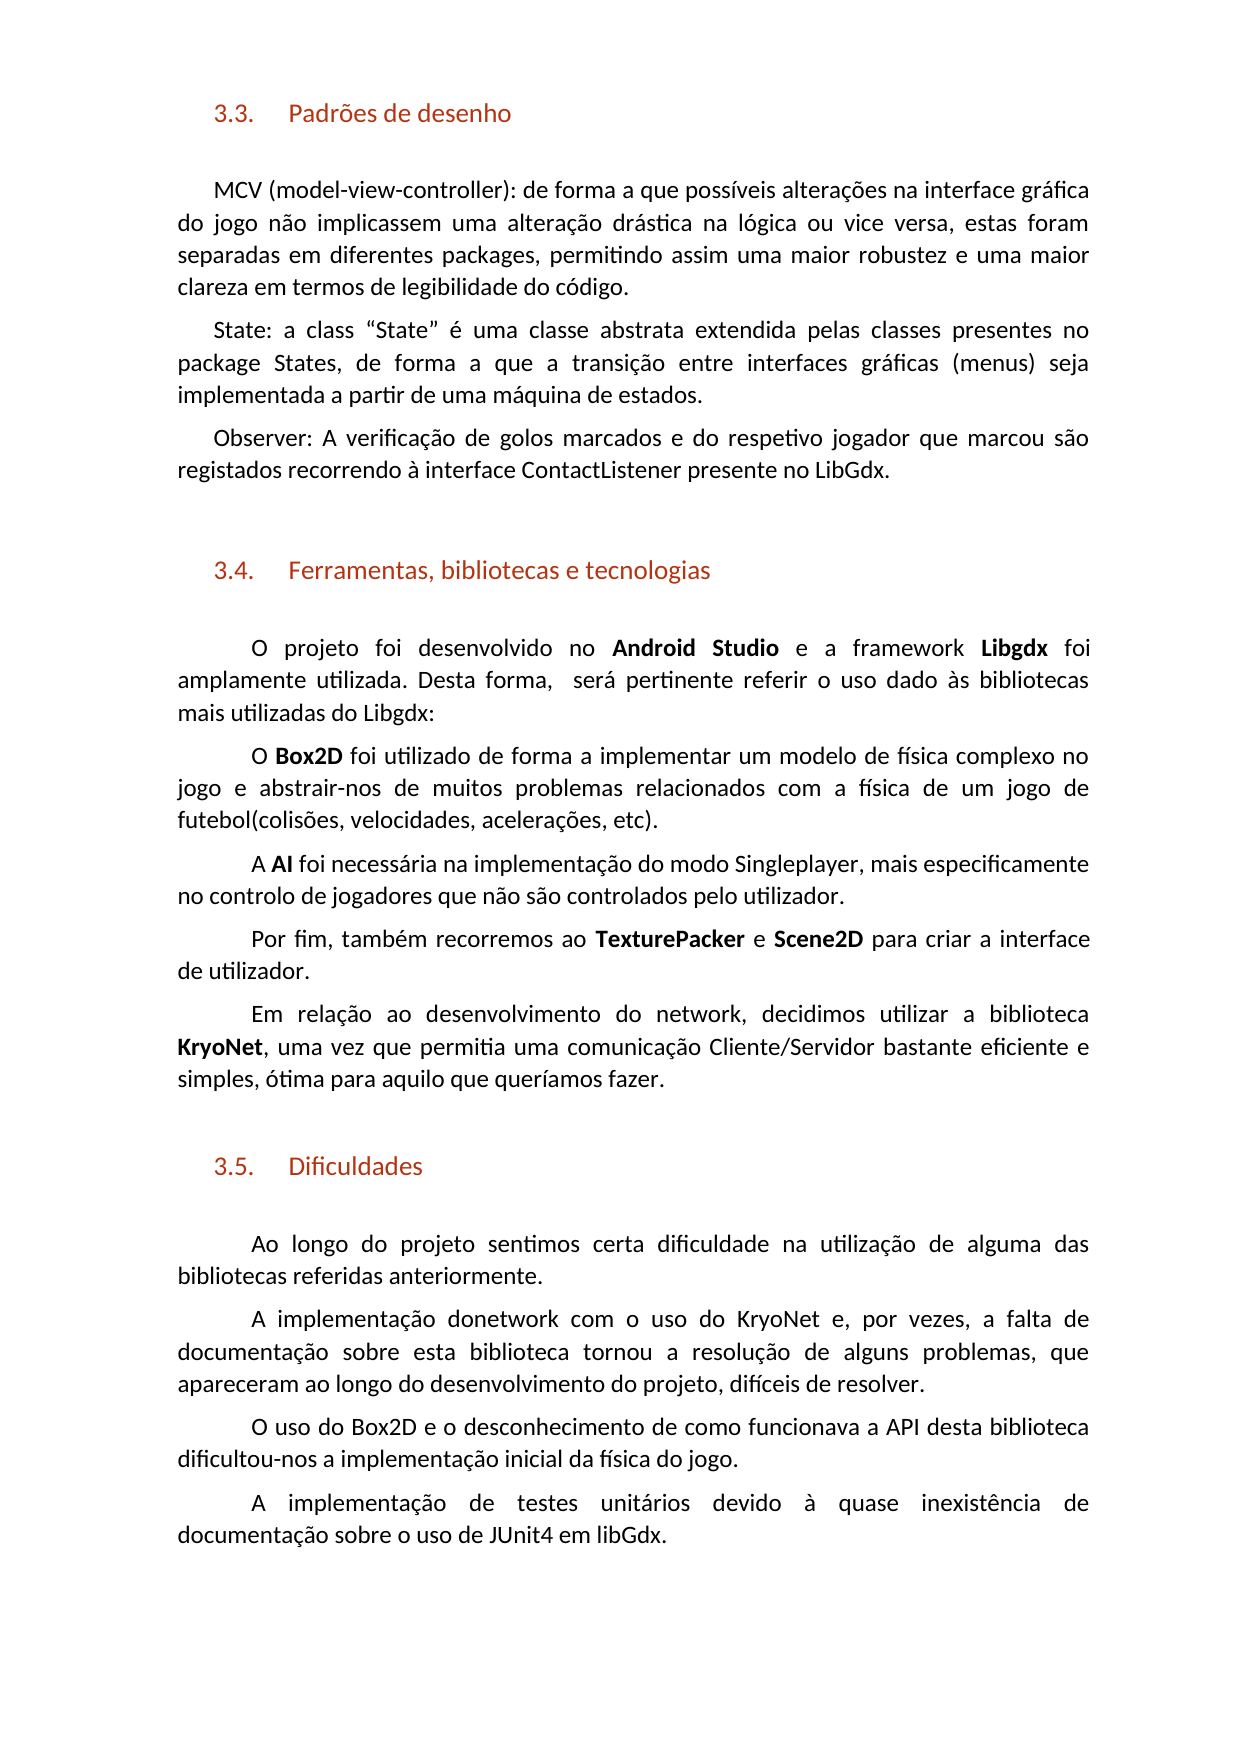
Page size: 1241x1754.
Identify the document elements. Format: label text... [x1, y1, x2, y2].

text Por fim, também recorremos ao TexturePacker e Scene2D para criar a interface de utilizador. [177, 923, 1091, 986]
text A implementação de testes unitários devido à quase inexistência de documentação sobre o uso de JUnit4 em libGdx. [177, 1487, 1091, 1549]
text A implementação donetwork com o uso do KryoNet e, por vezes, a falta de documentação sobre esta biblioteca tornou a resolução de alguns problemas, que apareceram ao longo do desenvolvimento do projeto, difíceis de resolver. [177, 1303, 1091, 1399]
subtitle Padrões de desenho [213, 96, 1091, 129]
text O projeto foi desenvolvido no Android Studio e a framework Libgdx foi amplamente utilizada. Desta forma, será pertinente referir o uso dado às bibliotecas mais utilizadas do Libgdx: [177, 632, 1091, 727]
text A AI foi necessária na implementação do modo Singleplayer, mais especificamente no controlo de jogadores que não são controlados pelo utilizador. [177, 848, 1091, 911]
text O uso do Box2D e o desconhecimento de como funcionava a API desta biblioteca dificultou-nos a implementação inicial da física do jogo. [177, 1411, 1091, 1474]
subtitle Dificuldades [213, 1149, 1091, 1182]
text O Box2D foi utilizado de forma a implementar um modelo de física complexo no jogo e abstrair-nos de muitos problemas relacionados com a física de um jogo de futebol(colisões, velocidades, acelerações, etc). [177, 740, 1091, 835]
subtitle Ferramentas, bibliotecas e tecnologias [213, 553, 1091, 587]
text Em relação ao desenvolvimento do network, decidimos utilizar a biblioteca KryoNet, uma vez que permitia uma comunicação Cliente/Servidor bastante eficiente e simples, ótima para aquilo que queríamos fazer. [177, 998, 1091, 1094]
text MCV (model-view-controller): de forma a que possíveis alterações na interface gráfica do jogo não implicassem uma alteração drástica na lógica ou vice versa, estas foram separadas em diferentes packages, permitindo assim uma maior robustez e uma maior clareza em termos de legibilidade do código. [177, 174, 1091, 302]
text Ao longo do projeto sentimos certa dificuldade na utilização de alguma das bibliotecas referidas anteriormente. [177, 1228, 1091, 1291]
text Observer: A verificação de golos marcados e do respetivo jogador que marcou são registados recorrendo à interface ContactListener presente no LibGdx. [177, 422, 1091, 485]
text State: a class “State” é uma classe abstrata extendida pelas classes presentes no package States, de forma a que a transição entre interfaces gráficas (menus) seja implementada a partir de uma máquina de estados. [177, 314, 1091, 410]
